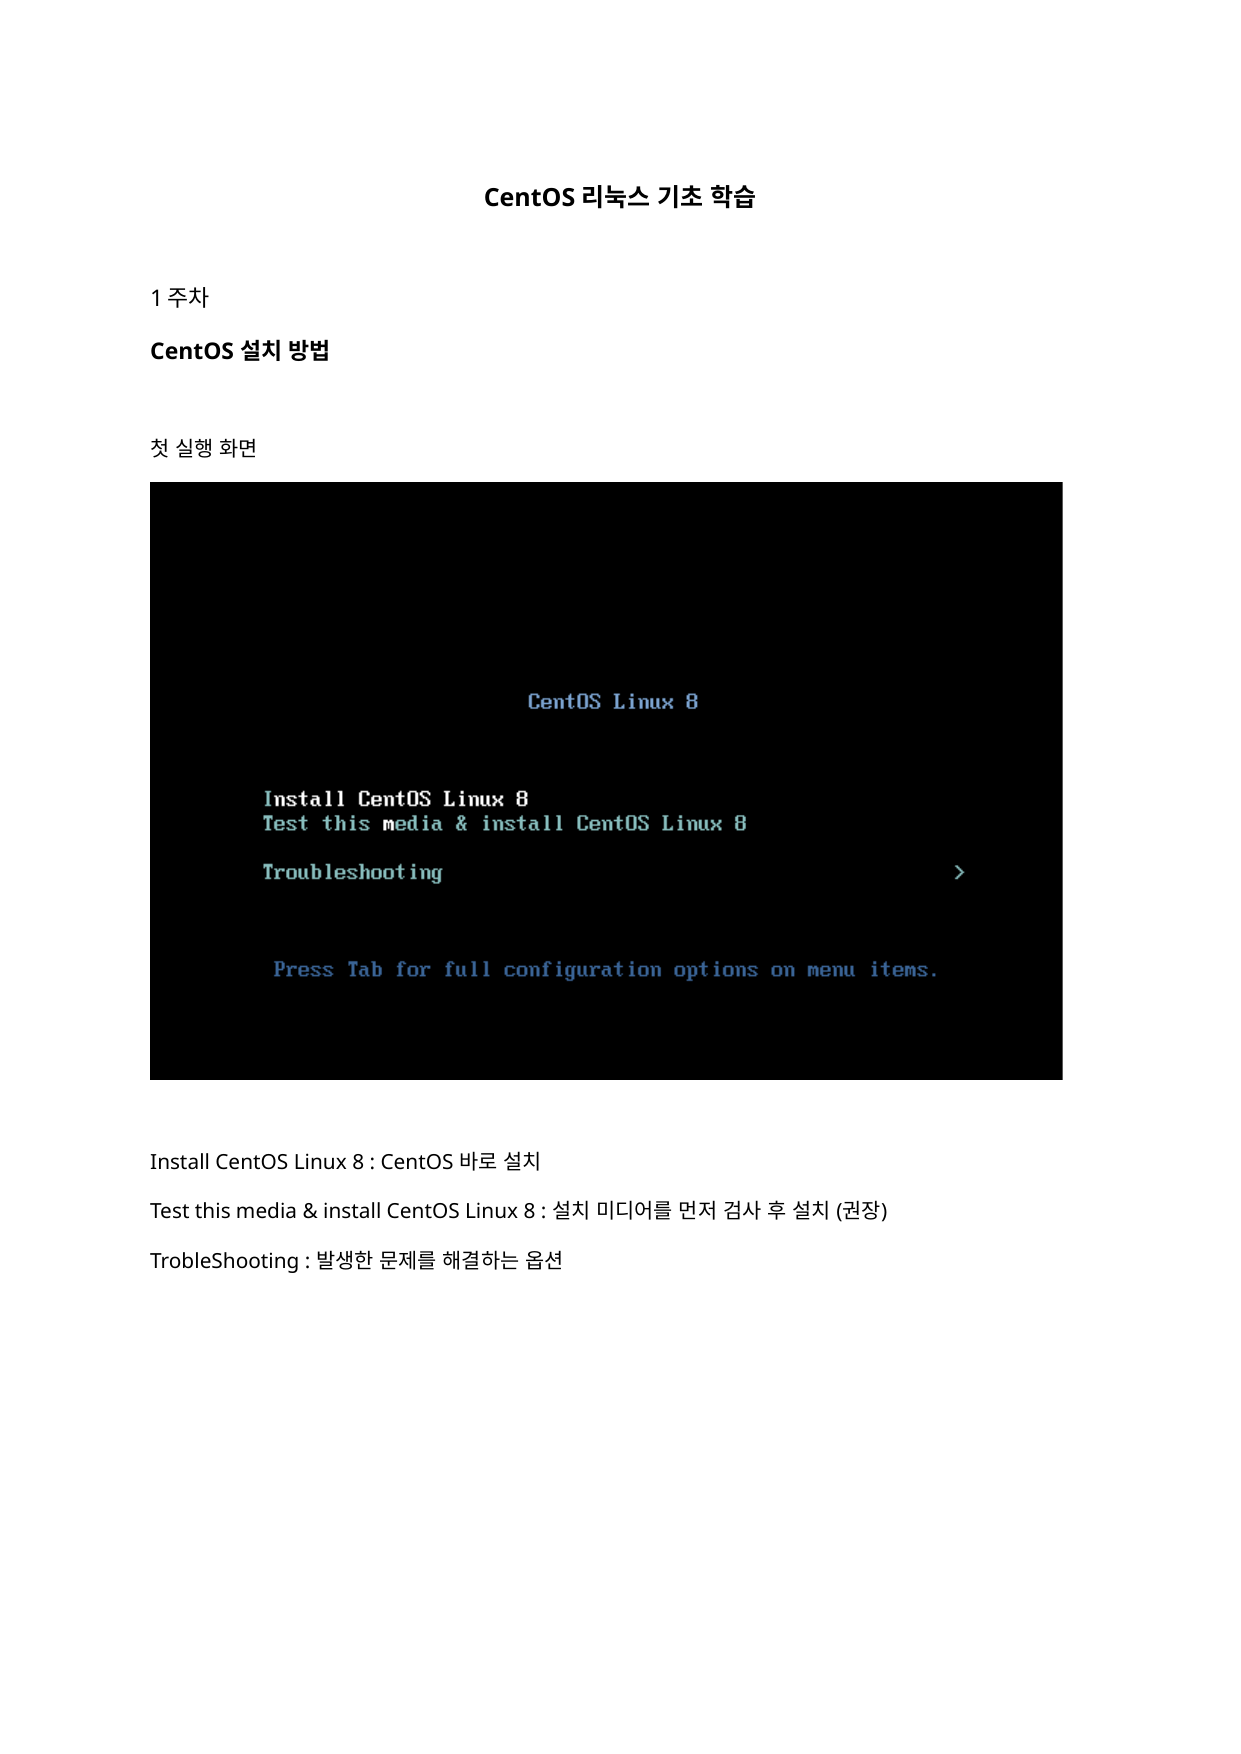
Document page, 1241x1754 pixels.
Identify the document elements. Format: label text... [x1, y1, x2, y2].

text 첫 실행 화면 [150, 433, 1090, 463]
text TrobleShooting : 발생한 문제를 해결하는 옵션 [150, 1244, 1090, 1274]
text Test this media & install CentOS Linux 8 : 설치 미디어를 먼저 검사 후 설치 (권장) [150, 1195, 1090, 1225]
text CentOS 리눅스 기초 학습 [150, 177, 1090, 213]
text Install CentOS Linux 8 : CentOS 바로 설치 [150, 1145, 1090, 1176]
text 1주차 [150, 280, 1090, 313]
text CentOS 설치 방법 [150, 333, 1090, 366]
picture [150, 482, 1063, 1080]
